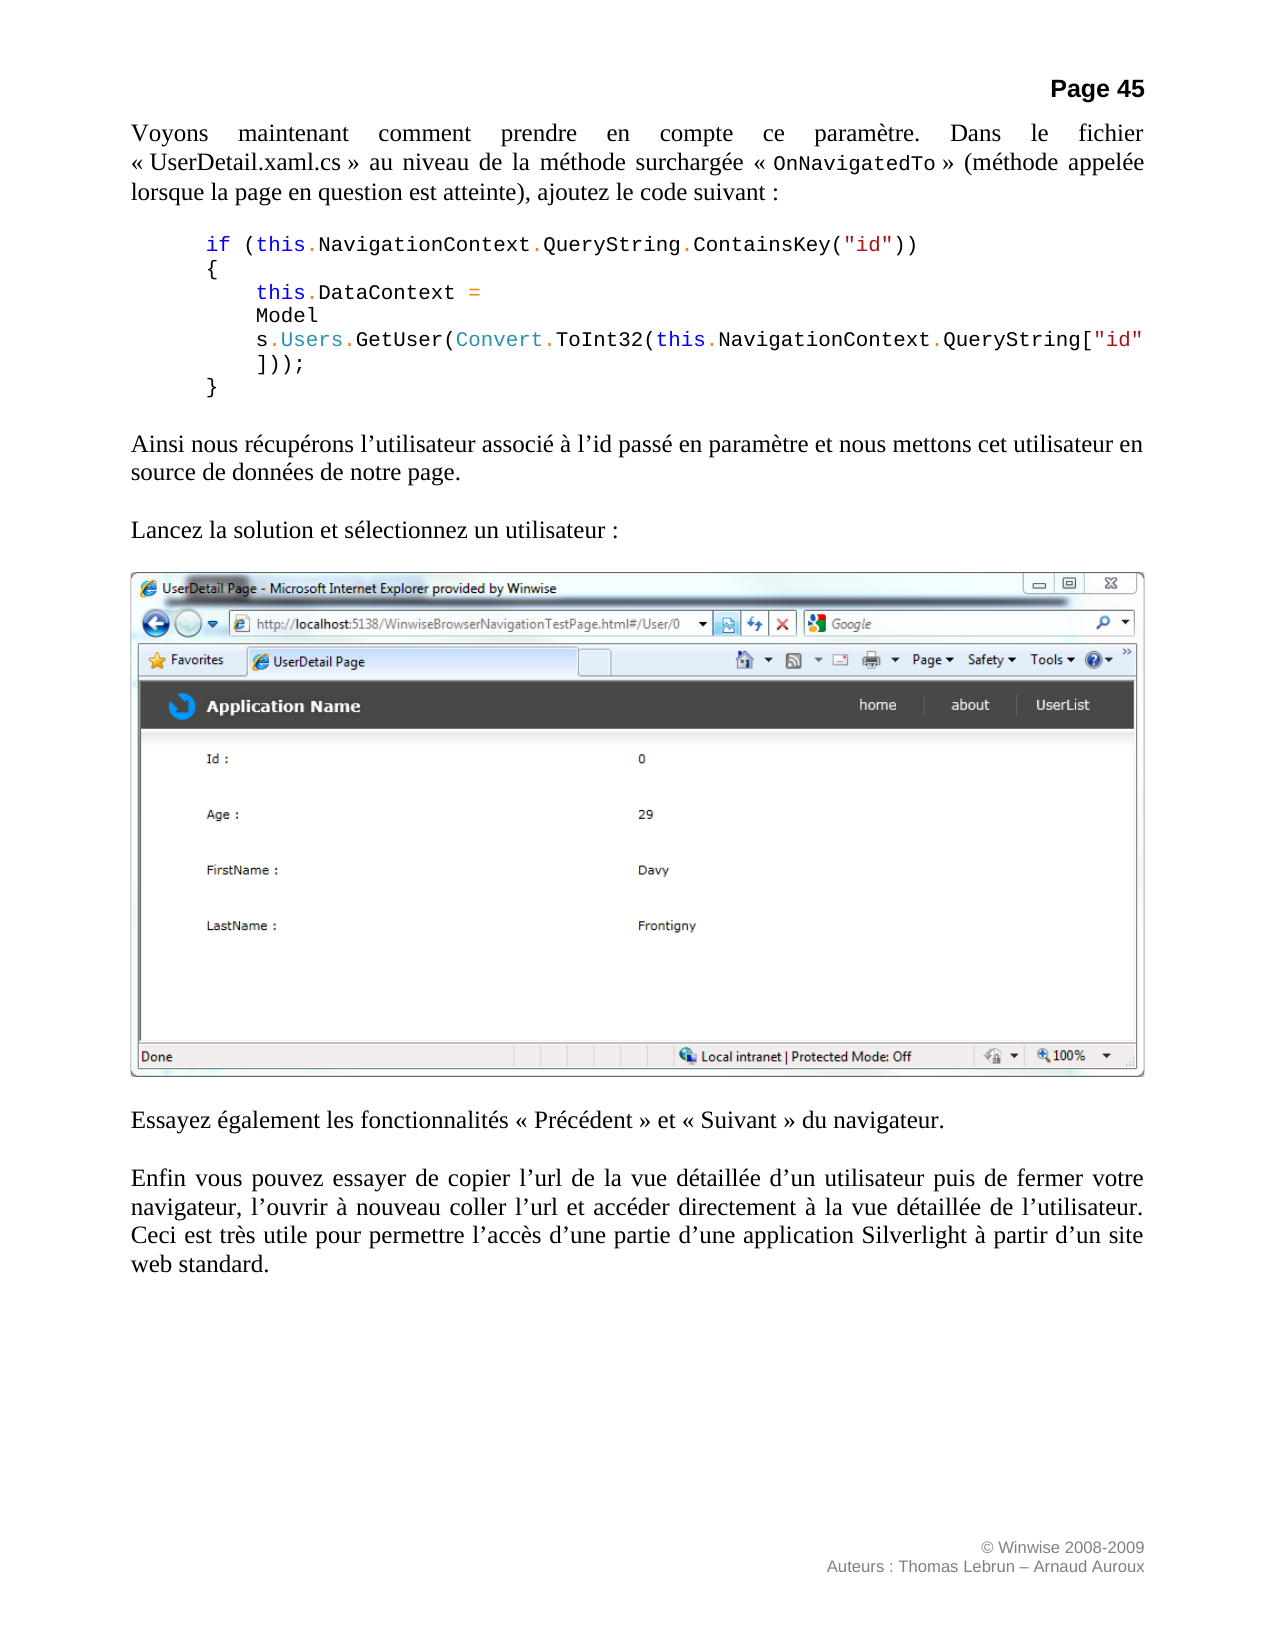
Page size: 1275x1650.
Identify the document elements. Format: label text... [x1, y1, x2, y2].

text Lancez la solution et sélectionnez un utilisateur : [131, 515, 1144, 544]
text Enfin vous pouvez essayer de copier l’url de la vue détaillée d’un utilisateur puis de fermer votre navigateur, l’ouvrir à nouveau coller l’url et accéder directement à la vue détaillée de l’utilisateur. Ceci est très utile pour permettre l’accès d’une partie d’une application Silverlight à partir d’un site web standard. [131, 1163, 1144, 1278]
text Voyons maintenant comment prendre en compte ce paramètre. Dans le fichier « UserDetail.xaml.cs » au niveau de la méthode surchargée « OnNavigatedTo » (méthode appelée lorsque la page en question est atteinte), ajoutez le code suivant : [131, 118, 1144, 206]
picture [130, 572, 1145, 1077]
text { [206, 258, 1144, 282]
text } [206, 376, 1144, 400]
text this.DataContext = Models.Users.GetUser(Convert.ToInt32(this.NavigationContext.QueryString["id"])); [256, 282, 1144, 376]
text Ainsi nous récupérons l’utilisateur associé à l’id passé en paramètre et nous mettons cet utilisateur en source de données de notre page. [131, 429, 1144, 486]
text if (this.NavigationContext.QueryString.ContainsKey("id")) [206, 234, 1144, 258]
text Essayez également les fonctionnalités « Précédent » et « Suivant » du navigateur. [131, 1105, 1144, 1134]
